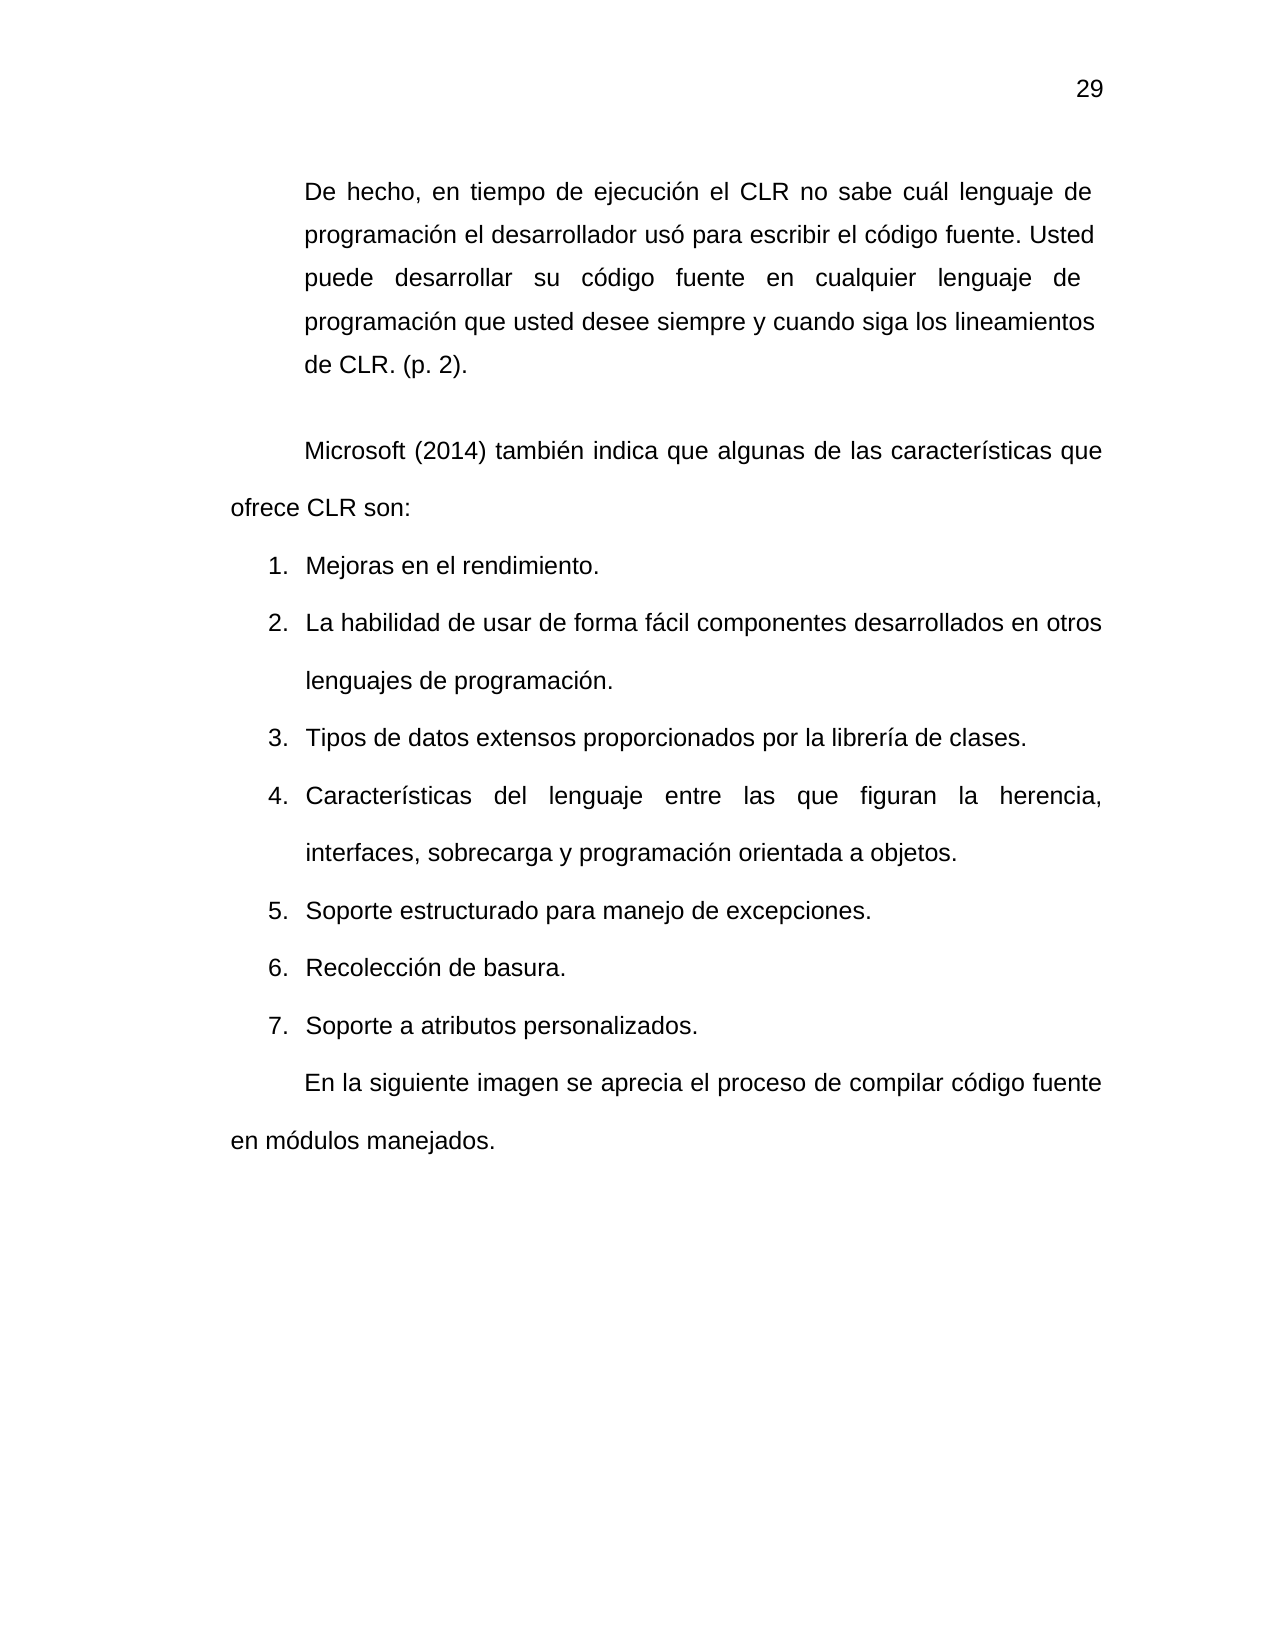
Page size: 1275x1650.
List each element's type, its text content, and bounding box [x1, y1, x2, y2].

list La habilidad de usar de forma fácil componentes desarrollados en otros lenguajes de programación. [268, 608, 1104, 695]
text De hecho, en tiempo de ejecución el CLR no sabe cuál lenguaje de programación el desarrollador usó para escribir el código fuente. Usted puede desarrollar su código fuente en cualquier lenguaje de programación que usted desee siempre y cuando siga los lineamientos de CLR. (p. 2). [230, 177, 1104, 378]
text En la siguiente imagen se aprecia el proceso de compilar código fuente en módulos manejados. [230, 1068, 1104, 1155]
list Características del lenguaje entre las que figuran la herencia, interfaces, sobrecarga y programación orientada a objetos. [268, 781, 1104, 867]
list Mejoras en el rendimiento. [268, 551, 1104, 580]
list Soporte estructurado para manejo de excepciones. [268, 896, 1104, 925]
text Microsoft (2014) también indica que algunas de las características que ofrece CLR son: [230, 436, 1104, 522]
list Soporte a atributos personalizados. [268, 1011, 1104, 1040]
list Tipos de datos extensos proporcionados por la librería de clases. [268, 723, 1104, 752]
list Recolección de basura. [268, 953, 1104, 982]
